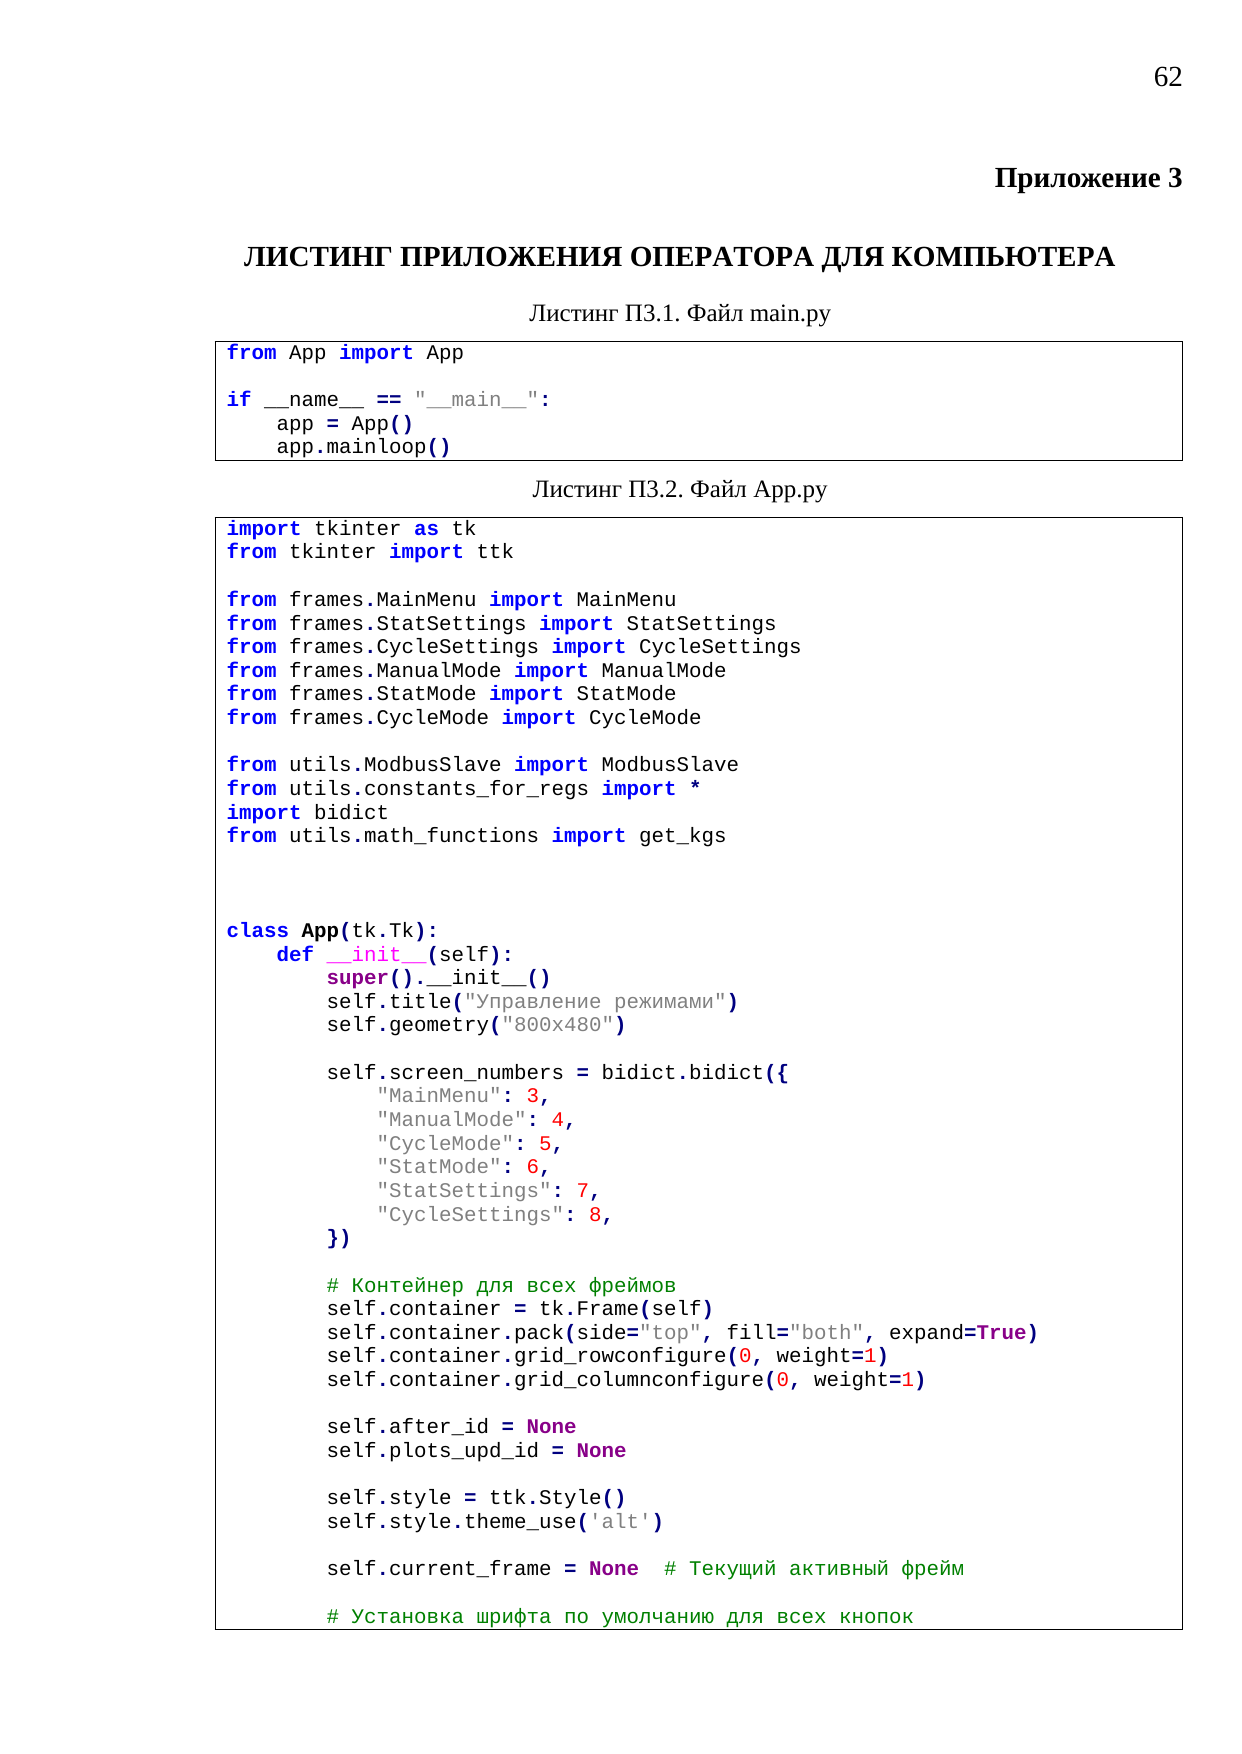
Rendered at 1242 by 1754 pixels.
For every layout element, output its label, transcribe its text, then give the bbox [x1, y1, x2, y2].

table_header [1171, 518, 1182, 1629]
text Листинг приложения оператора для компьютера [177, 239, 1183, 273]
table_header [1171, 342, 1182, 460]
subtitle Приложение 3 [177, 160, 1183, 193]
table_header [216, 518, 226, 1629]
text Листинг П3.2. Файл App.py [177, 474, 1183, 502]
text Листинг П3.1. Файл main.py [177, 298, 1183, 327]
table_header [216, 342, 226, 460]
